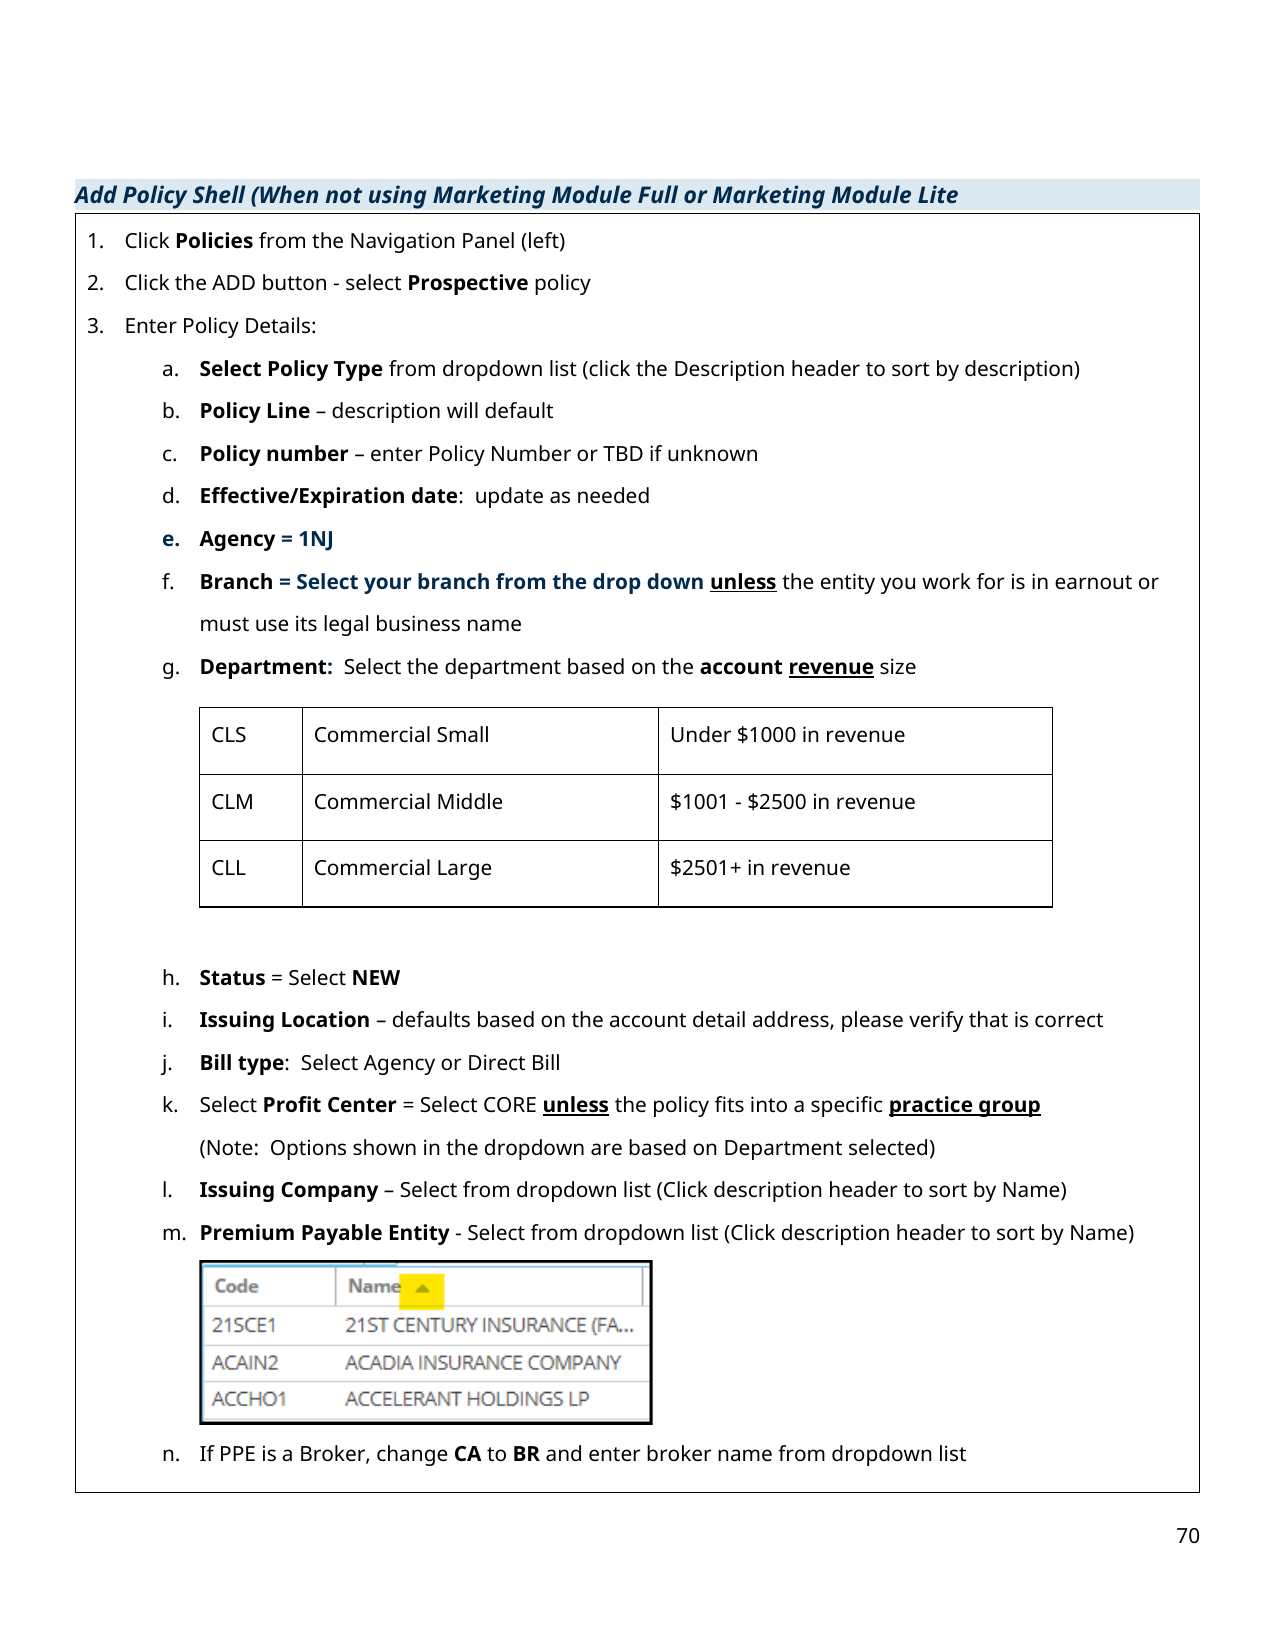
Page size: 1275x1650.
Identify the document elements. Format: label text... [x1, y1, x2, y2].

picture [199, 1260, 653, 1425]
subtitle Add Policy Shell (When not using Marketing Module Full or Marketing Module Lite [75, 179, 1200, 210]
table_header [76, 214, 1199, 1492]
